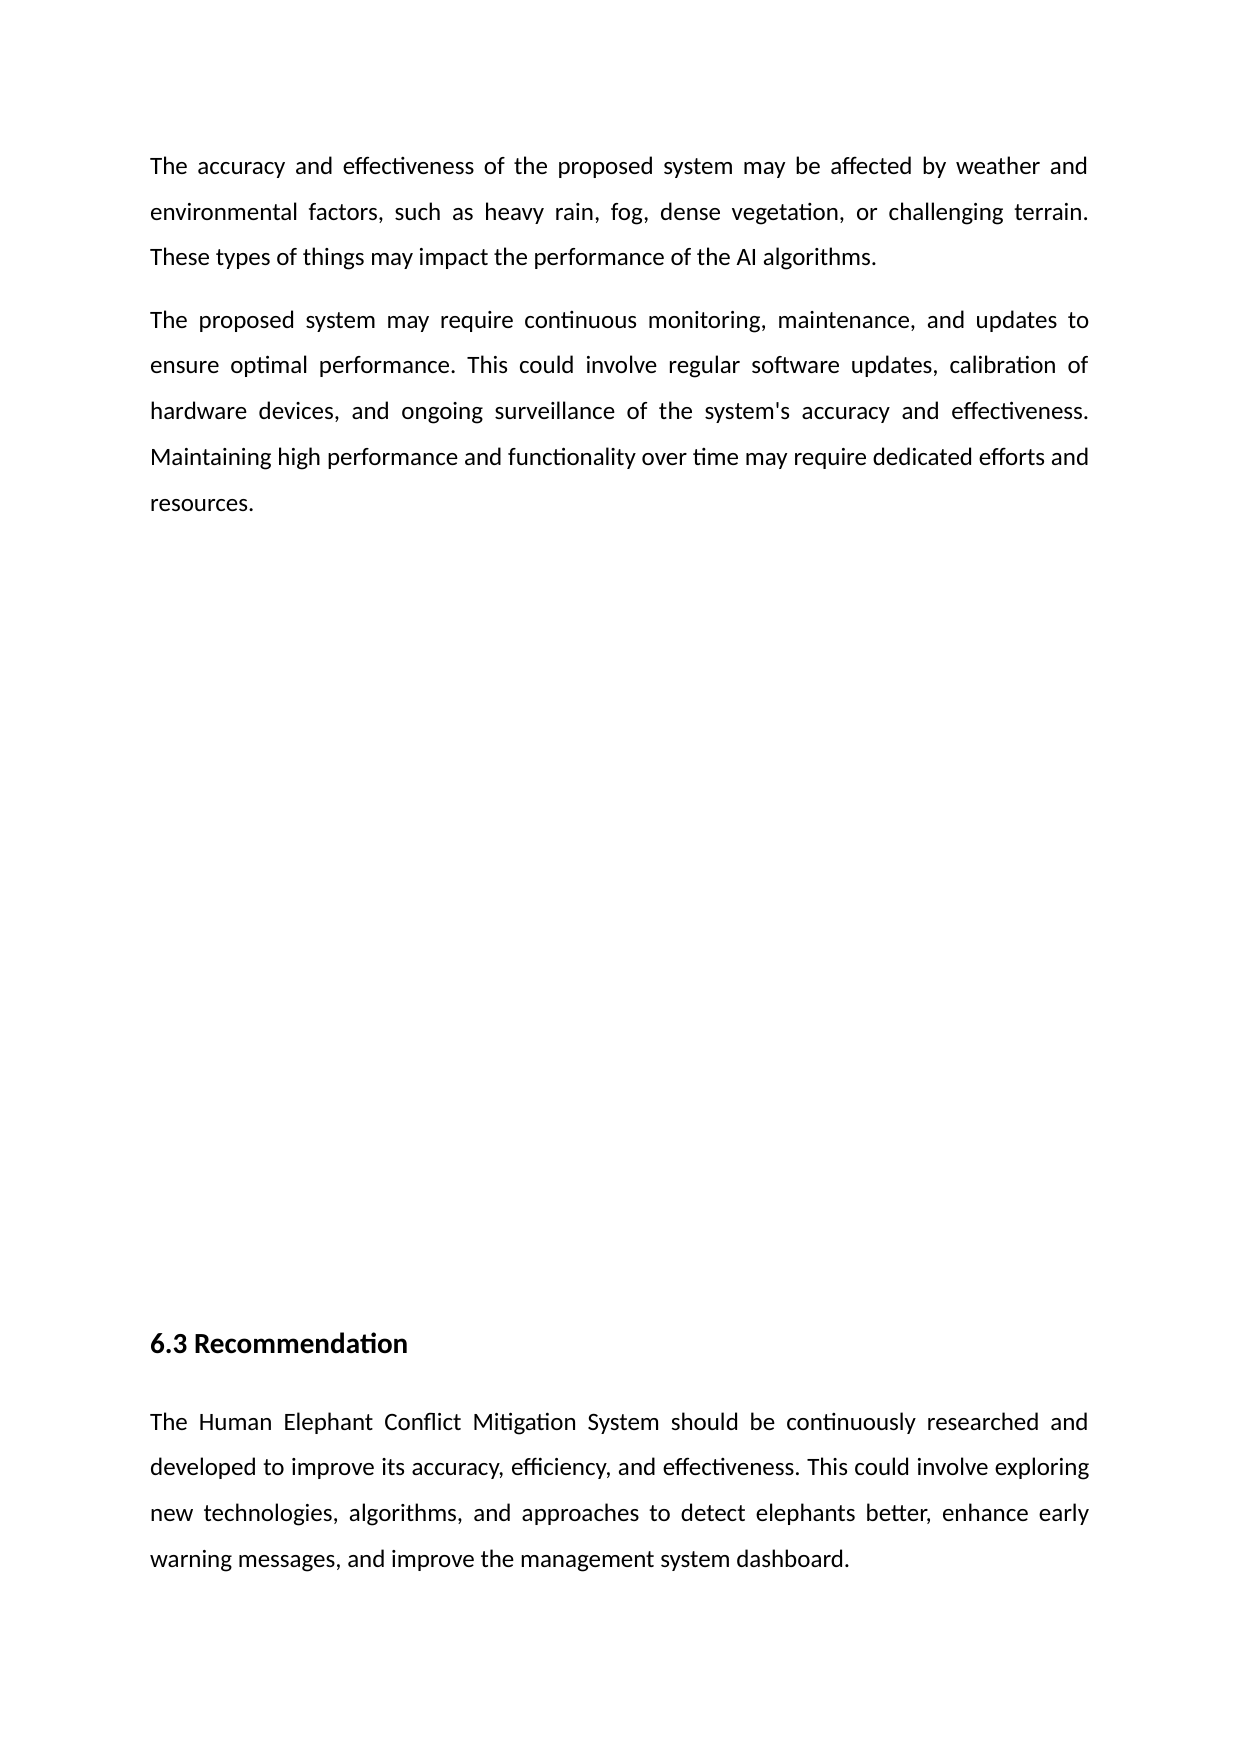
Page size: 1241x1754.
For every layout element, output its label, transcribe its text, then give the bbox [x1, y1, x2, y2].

text The proposed system may require continuous monitoring, maintenance, and updates to ensure optimal performance. This could involve regular software updates, calibration of hardware devices, and ongoing surveillance of the system's accuracy and effectiveness. Maintaining high performance and functionality over time may require dedicated efforts and resources. [150, 304, 1090, 517]
subtitle 6.3 Recommendation [150, 1325, 1090, 1360]
text The accuracy and effectiveness of the proposed system may be affected by weather and environmental factors, such as heavy rain, fog, dense vegetation, or challenging terrain. These types of things may impact the performance of the AI algorithms. [150, 150, 1090, 272]
text The Human Elephant Conflict Mitigation System should be continuously researched and developed to improve its accuracy, efficiency, and effectiveness. This could involve exploring new technologies, algorithms, and approaches to detect elephants better, enhance early warning messages, and improve the management system dashboard. [150, 1406, 1090, 1573]
